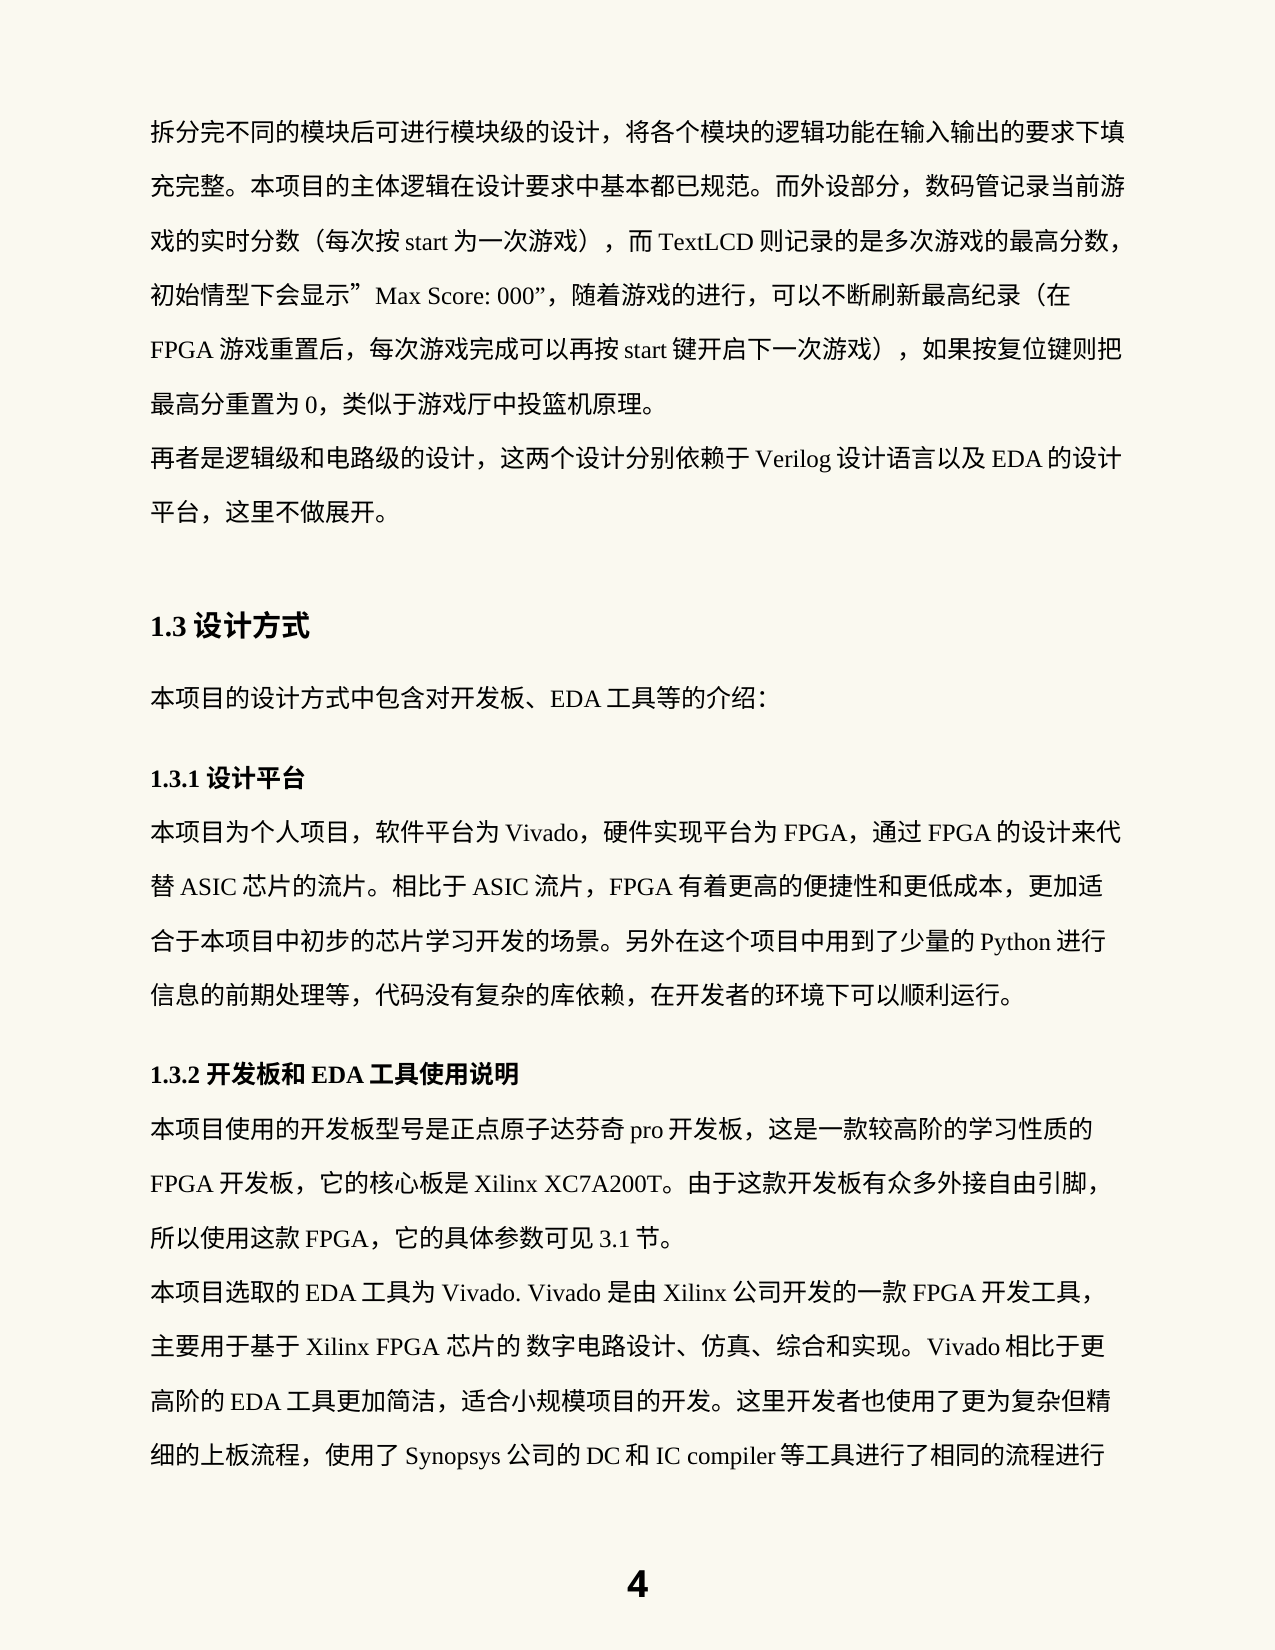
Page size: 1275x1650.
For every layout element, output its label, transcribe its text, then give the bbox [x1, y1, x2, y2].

text 本项目使用的开发板型号是正点原子达芬奇pro开发板，这是一款较高阶的学习性质的FPGA开发板，它的核心板是Xilinx XC7A200T。由于这款开发板有众多外接自由引脚，所以使用这款FPGA，它的具体参数可见3.1节。 [150, 1109, 1125, 1254]
text 本项目的设计方式中包含对开发板、EDA工具等的介绍： [150, 679, 1125, 715]
text 本项目为个人项目，软件平台为Vivado，硬件实现平台为FPGA，通过FPGA的设计来代替ASIC芯片的流片。相比于ASIC流片，FPGA有着更高的便捷性和更低成本，更加适合于本项目中初步的芯片学习开发的场景。另外在这个项目中用到了少量的Python进行信息的前期处理等，代码没有复杂的库依赖，在开发者的环境下可以顺利运行。 [150, 812, 1125, 1012]
subtitle 1.3 设计方式 [150, 603, 1125, 645]
text 再者是逻辑级和电路级的设计，这两个设计分别依赖于Verilog设计语言以及EDA的设计平台，这里不做展开。 [150, 438, 1125, 529]
text 拆分完不同的模块后可进行模块级的设计，将各个模块的逻辑功能在输入输出的要求下填充完整。本项目的主体逻辑在设计要求中基本都已规范。而外设部分，数码管记录当前游戏的实时分数（每次按start为一次游戏），而TextLCD则记录的是多次游戏的最高分数，初始情型下会显示”Max Score: 000”，随着游戏的进行，可以不断刷新最高纪录（在FPGA游戏重置后，每次游戏完成可以再按start键开启下一次游戏），如果按复位键则把最高分重置为0，类似于游戏厅中投篮机原理。 [150, 112, 1125, 420]
subtitle 1.3.2 开发板和EDA工具使用说明 [150, 1055, 1125, 1091]
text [150, 1272, 1125, 1472]
subtitle 1.3.1 设计平台 [150, 758, 1125, 794]
